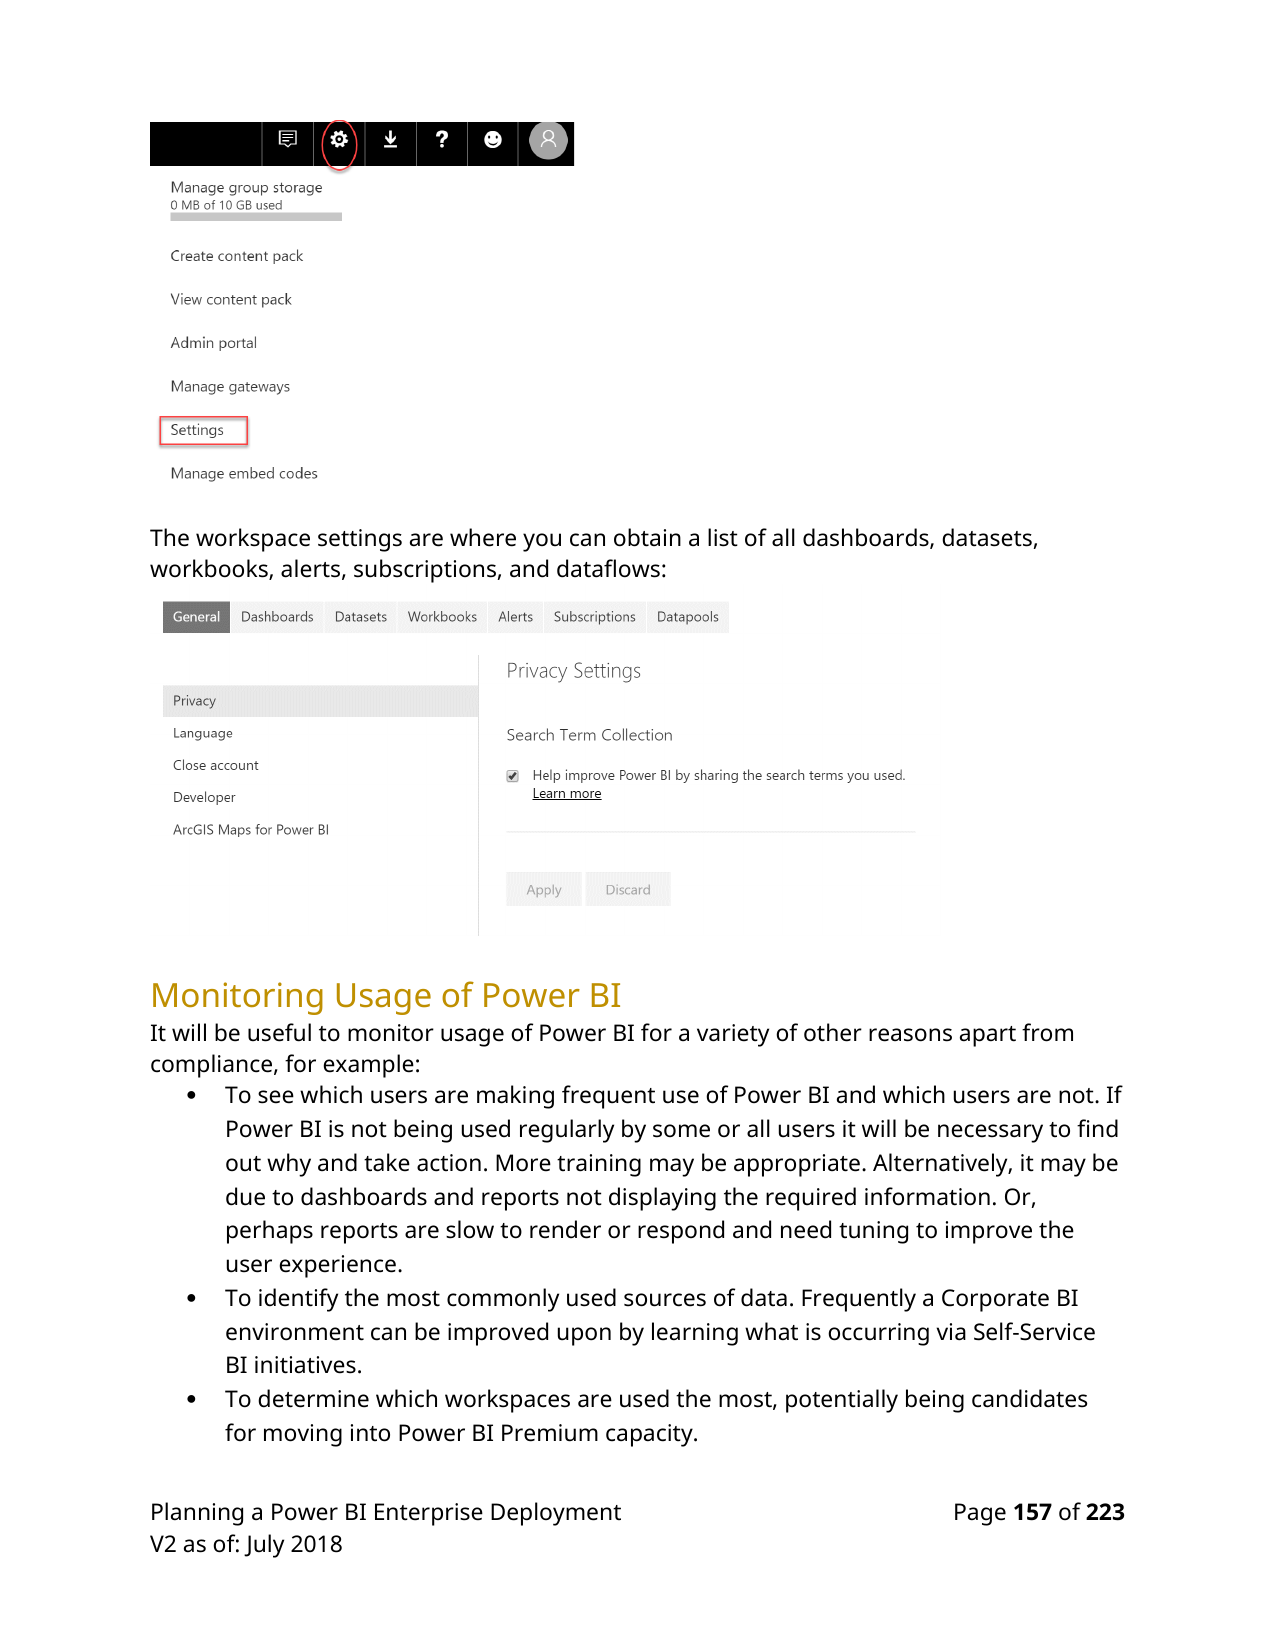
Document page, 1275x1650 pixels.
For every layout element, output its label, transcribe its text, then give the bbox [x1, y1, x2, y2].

picture [150, 584, 941, 936]
list To see which users are making frequent use of Power BI and which users are not. If Power BI is not being used regularly by some or all users it will be necessary to find out why and take action. More training may be appropriate. Alternatively, it may be due to dashboards and reports not displaying the required information. Or, perhaps reports are slow to render or respond and need tuning to improve the user experience. [187, 1079, 1125, 1279]
text It will be useful to monitor usage of Power BI for a variety of other reasons apart from compliance, for example: [150, 1017, 1125, 1079]
text The workspace settings are where you can obtain a list of all dashboards, datasets, workbooks, alerts, subscriptions, and dataflows: [150, 522, 1125, 584]
picture [150, 120, 575, 491]
list To determine which workspaces are used the most, potentially being candidates for moving into Power BI Premium capacity. [187, 1383, 1125, 1448]
list To identify the most commonly used sources of data. Frequently a Corporate BI environment can be improved upon by learning what is occurring via Self-Service BI initiatives. [187, 1282, 1125, 1381]
subtitle Monitoring Usage of Power BI [150, 971, 1125, 1017]
